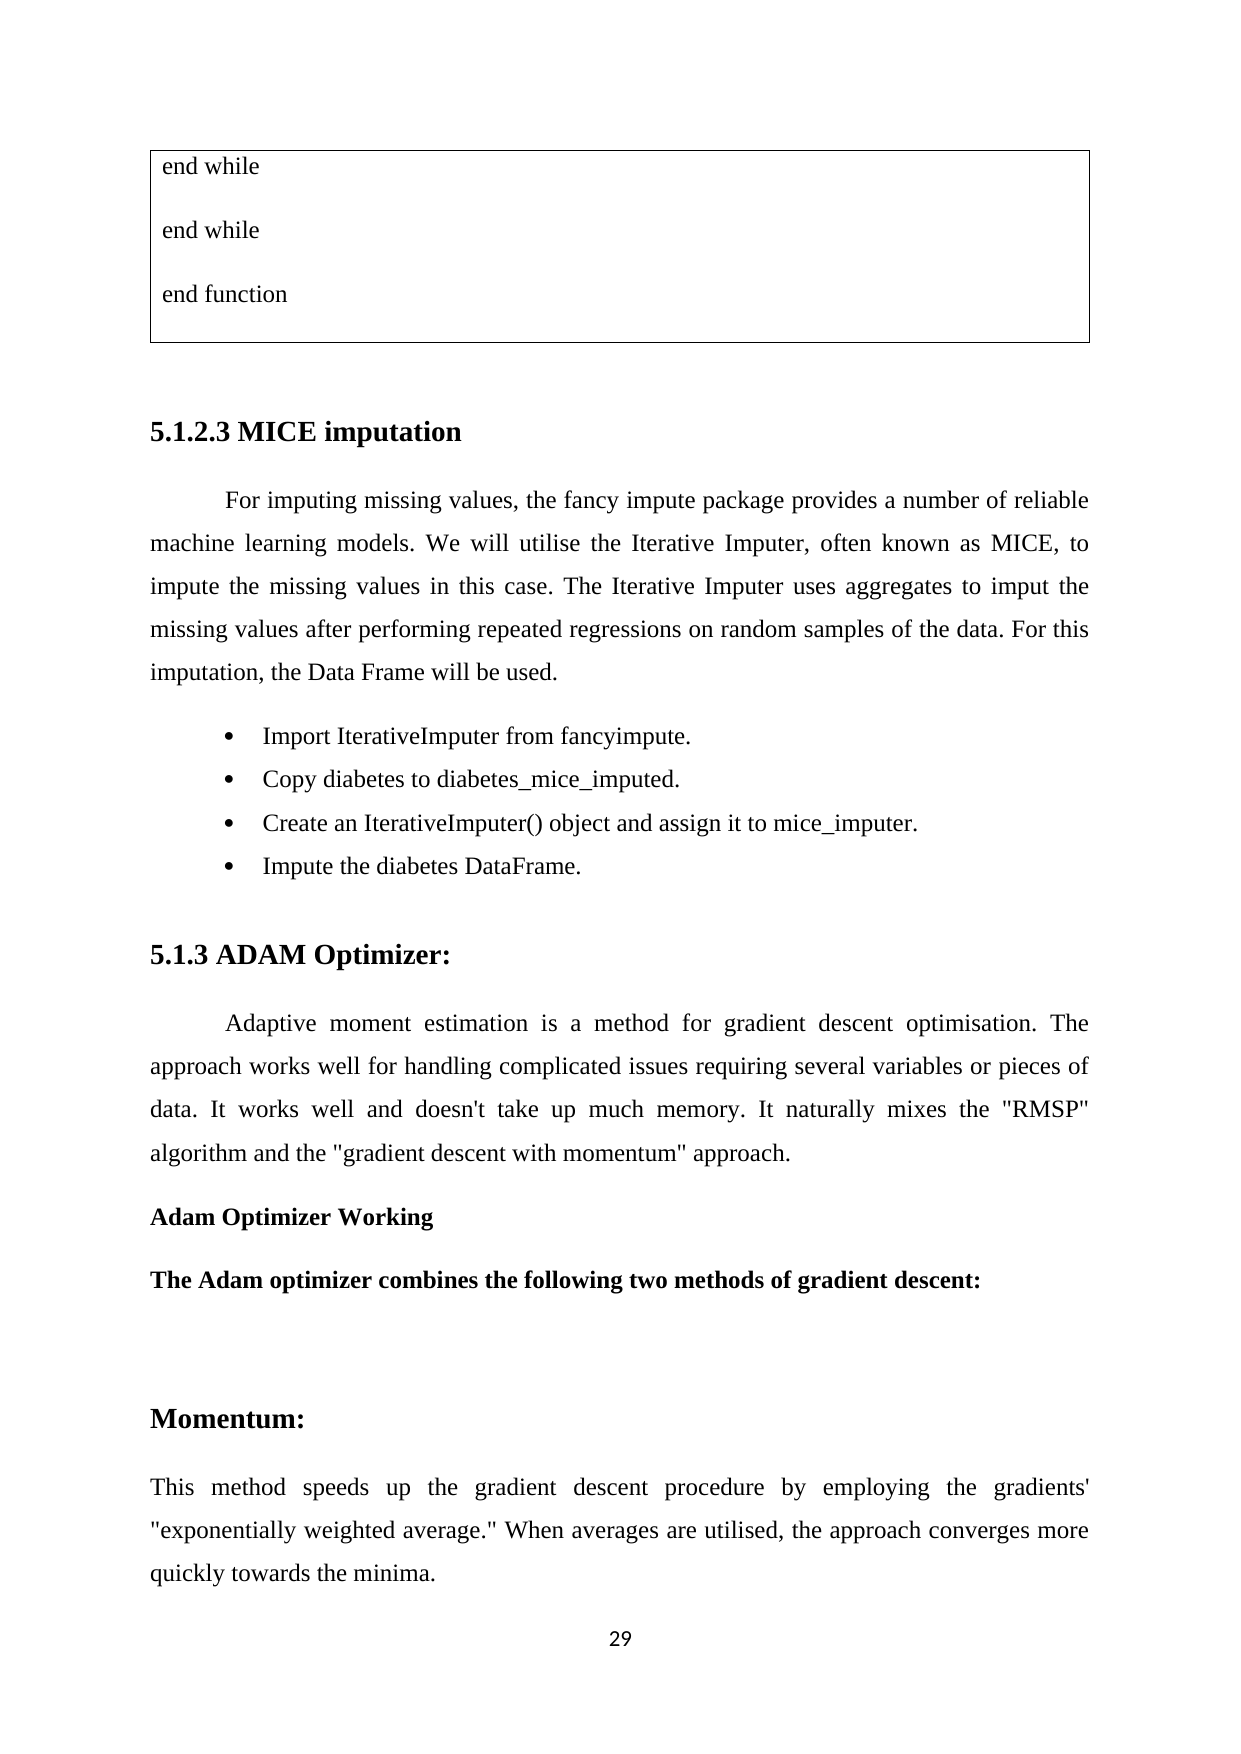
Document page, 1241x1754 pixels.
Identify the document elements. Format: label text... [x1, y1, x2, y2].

list Impute the diabetes DataFrame. [225, 851, 1090, 879]
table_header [151, 151, 1089, 342]
text 5.1.3 ADAM Optimizer: [150, 937, 1090, 971]
text This method speeds up the gradient descent procedure by employing the gradients' "exponentially weighted average." When averages are utilised, the approach converges more quickly towards the minima. [150, 1472, 1090, 1587]
text The Adam optimizer combines the following two methods of gradient descent: [150, 1266, 1090, 1294]
list Create an IterativeImputer() object and assign it to mice_imputer. [225, 808, 1090, 836]
list Import IterativeImputer from fancyimpute. [225, 721, 1090, 750]
text Adaptive moment estimation is a method for gradient descent optimisation. The approach works well for handling complicated issues requiring several variables or pieces of data. It works well and doesn't take up much memory. It naturally mixes the "RMSP" algorithm and the "gradient descent with momentum" approach. [150, 1008, 1090, 1166]
text For imputing missing values, the fancy impute package provides a number of reliable machine learning models. We will utilise the Iterative Imputer, often known as MICE, to impute the missing values in this case. The Iterative Imputer uses aggregates to imput the missing values after performing repeated regressions on random samples of the data. For this imputation, the Data Frame will be used. [150, 485, 1090, 686]
text Momentum: [150, 1401, 1090, 1434]
list Copy diabetes to diabetes_mice_imputed. [225, 764, 1090, 793]
text 5.1.2.3 MICE imputation [150, 414, 1090, 447]
text Adam Optimizer Working [150, 1202, 1090, 1230]
